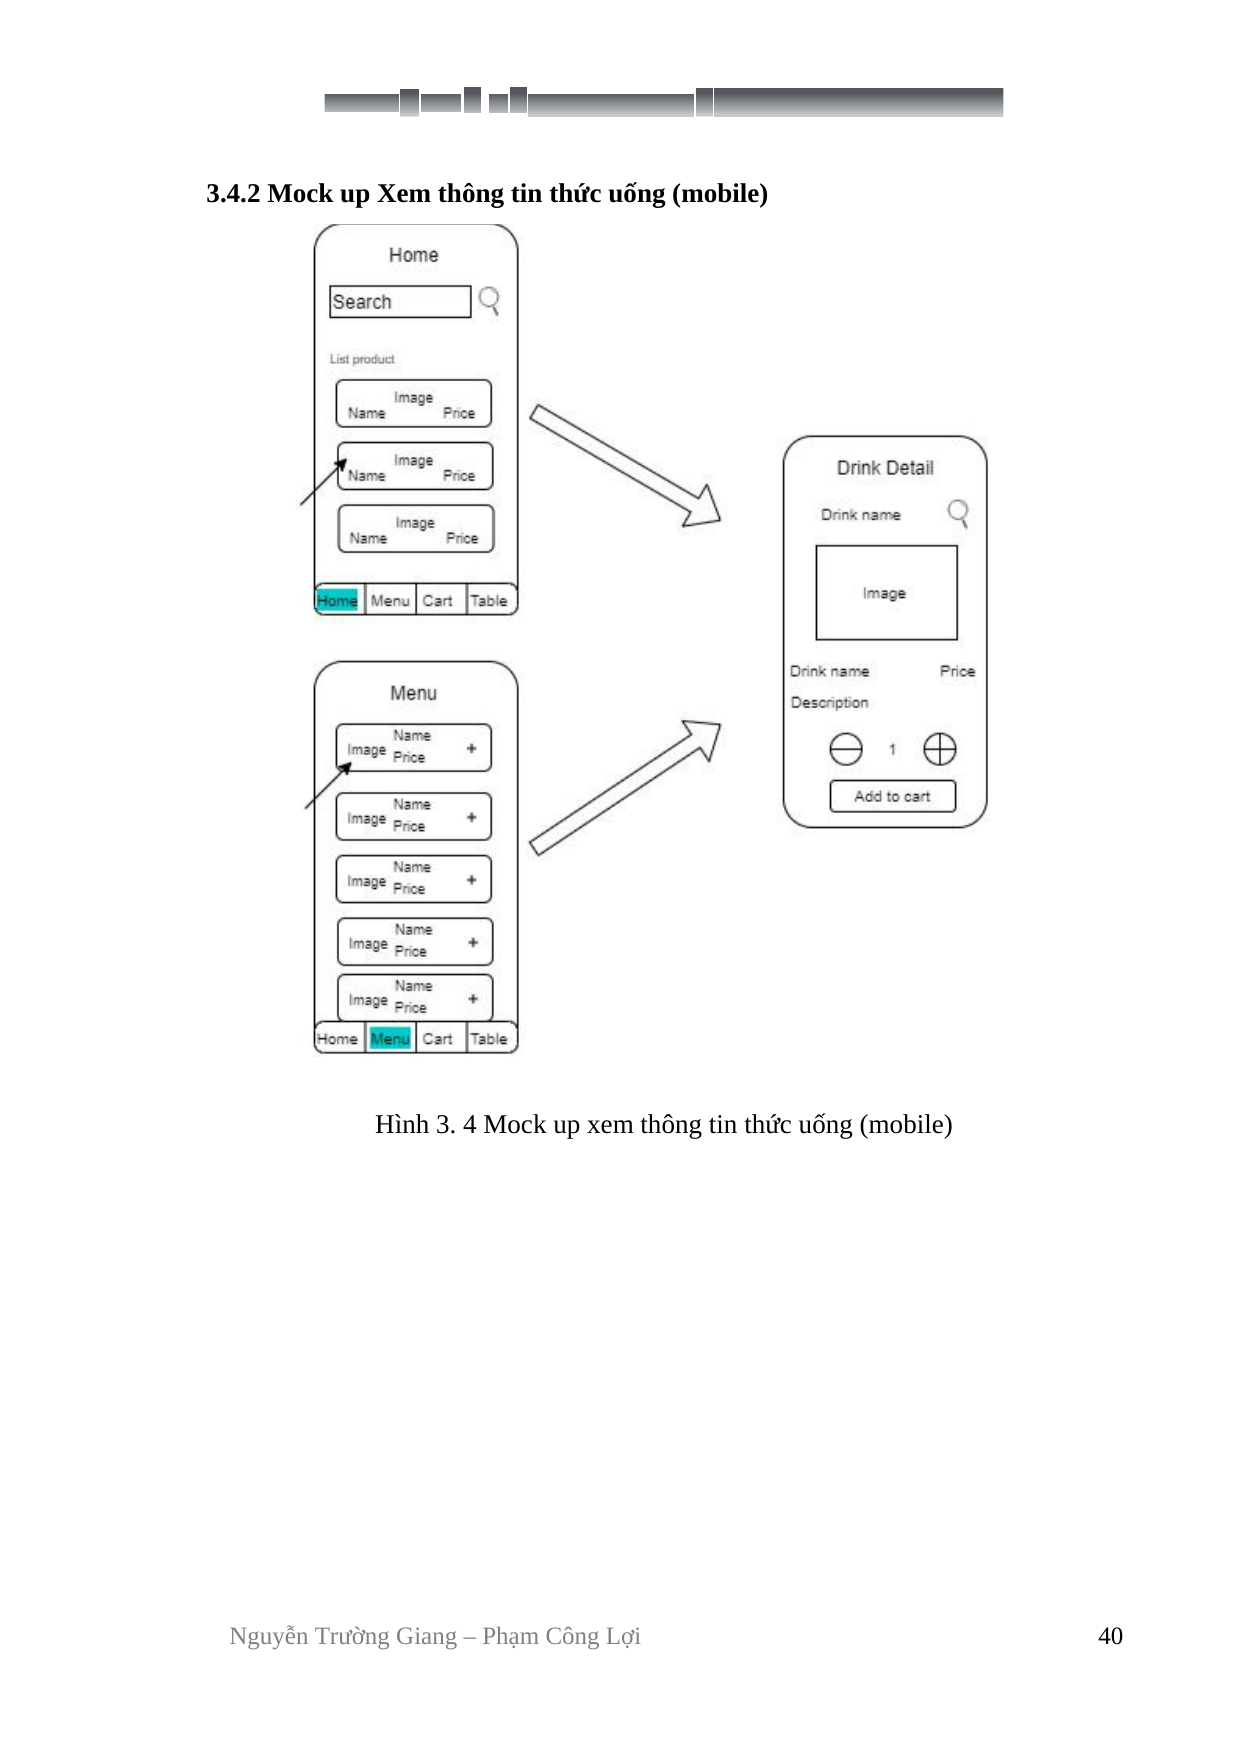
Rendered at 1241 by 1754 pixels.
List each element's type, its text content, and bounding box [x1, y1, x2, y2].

text Hình 3. 4 Mock up xem thông tin thức uống (mobile) [375, 1108, 1123, 1139]
picture [324, 87, 1004, 117]
table_header Nguyễn Trường Giang – Phạm Công Lợi [229, 1621, 869, 1650]
picture [289, 224, 1038, 1057]
table_header 40 [869, 1621, 1123, 1650]
text 3.4.2 Mock up Xem thông tin thức uống (mobile) [206, 177, 1123, 208]
